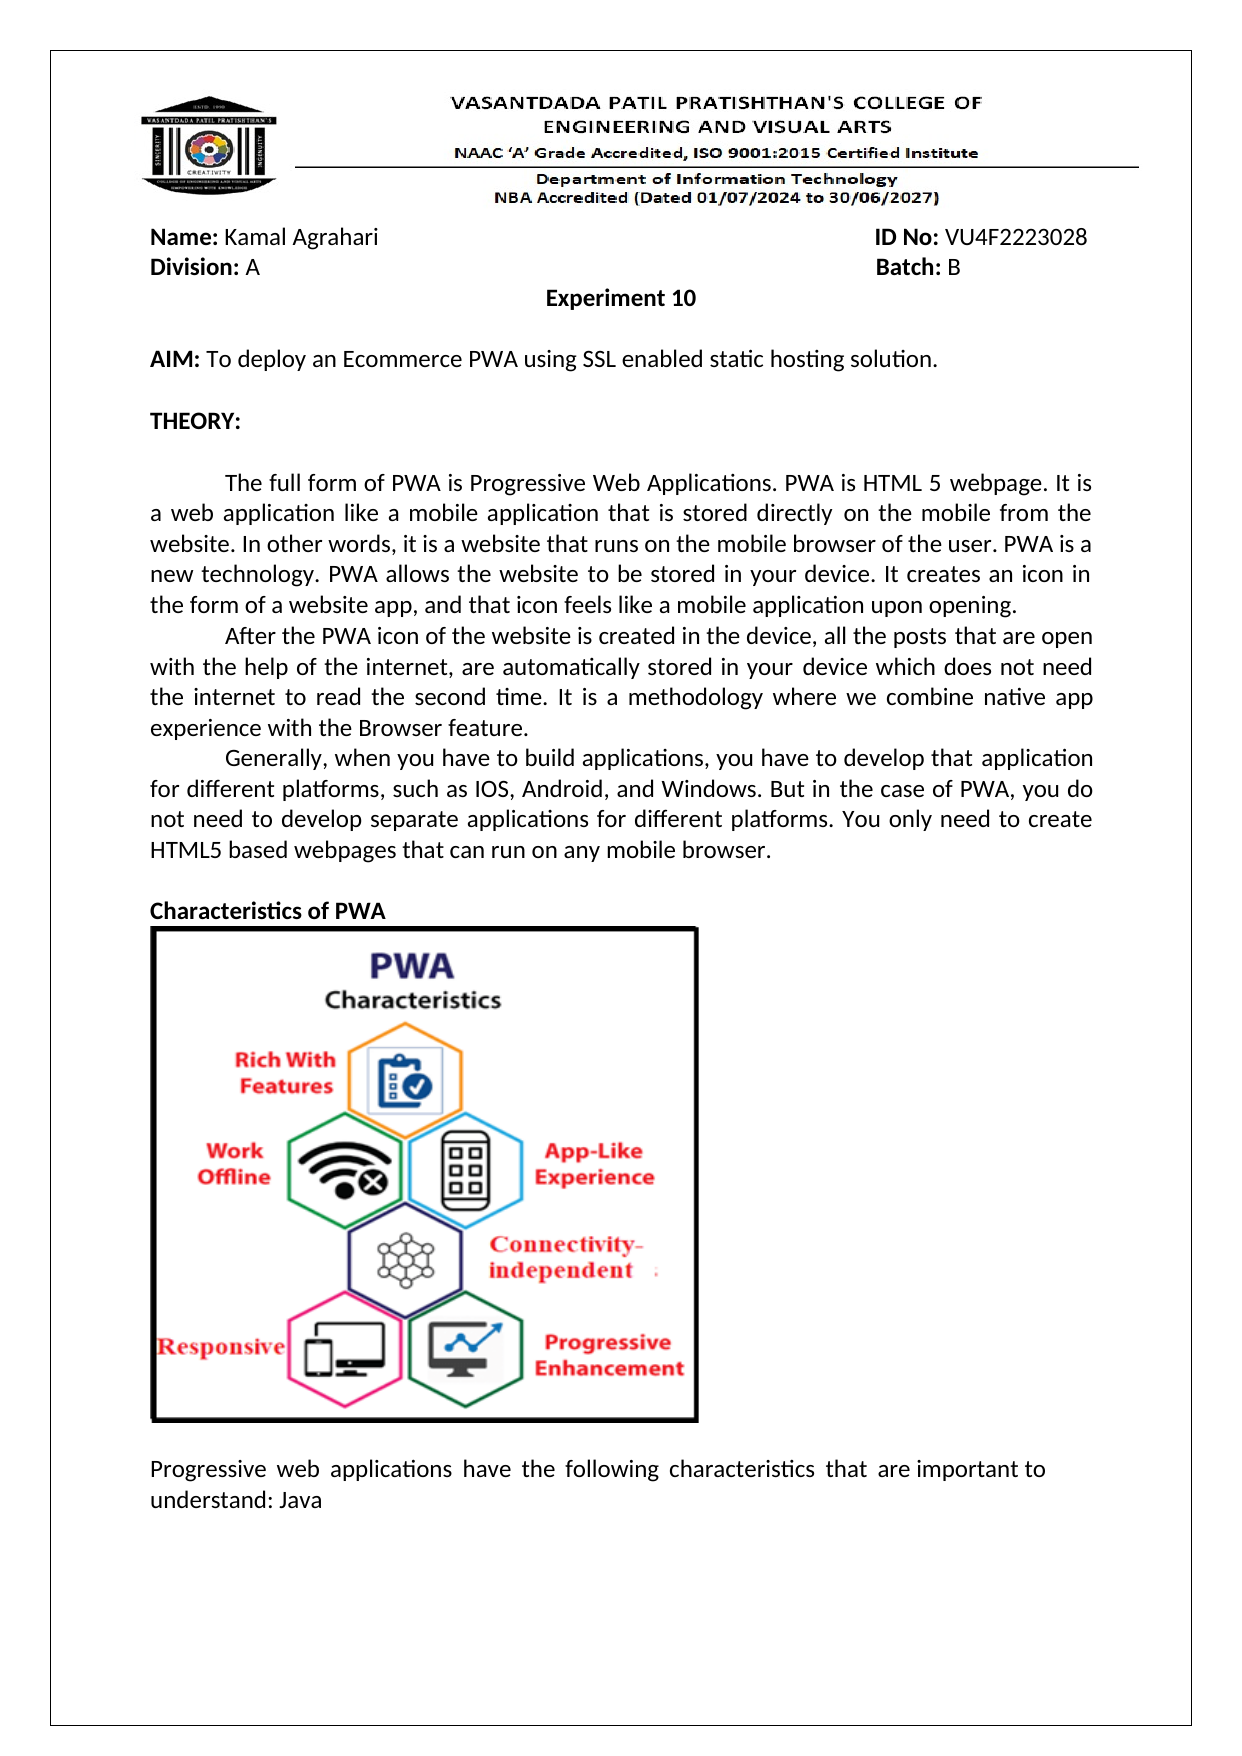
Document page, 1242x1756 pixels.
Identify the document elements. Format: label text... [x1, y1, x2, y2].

picture [150, 926, 699, 1423]
text The full form of PWA is Progressive Web Applications. PWA is HTML 5 webpage. It is a web application like a mobile application that is stored directly on the mobile from the website. In other words, it is a website that runs on the mobile browser of the user. PWA is a new technology. PWA allows the website to be stored in your device. It creates an icon in the form of a website app, and that icon feels like a mobile application upon opening. [150, 467, 1092, 619]
text Progressive web applications have the following characteristics that are important to understand: Java [150, 1453, 1092, 1514]
text Division: A Batch: B [150, 251, 1191, 282]
text Name: Kamal Agrahari ID No: VU4F2223028 [150, 221, 1191, 251]
picture [115, 75, 1147, 219]
text AIM: To deploy an Ecommerce PWA using SSL enabled static hosting solution. [150, 344, 1191, 374]
subtitle THEORY: [150, 405, 1191, 436]
subtitle Experiment 10 [506, 282, 736, 312]
subtitle Characteristics of PWA [150, 895, 1191, 926]
text Generally, when you have to build applications, you have to develop that application for different platforms, such as IOS, Android, and Windows. But in the case of PWA, you do not need to develop separate applications for different platforms. You only need to create HTML5 based webpages that can run on any mobile browser. [150, 742, 1094, 864]
text After the PWA icon of the website is created in the device, all the posts that are open with the help of the internet, are automatically stored in your device which does not need the internet to read the second time. It is a methodology where we combine native app experience with the Browser feature. [150, 620, 1093, 742]
